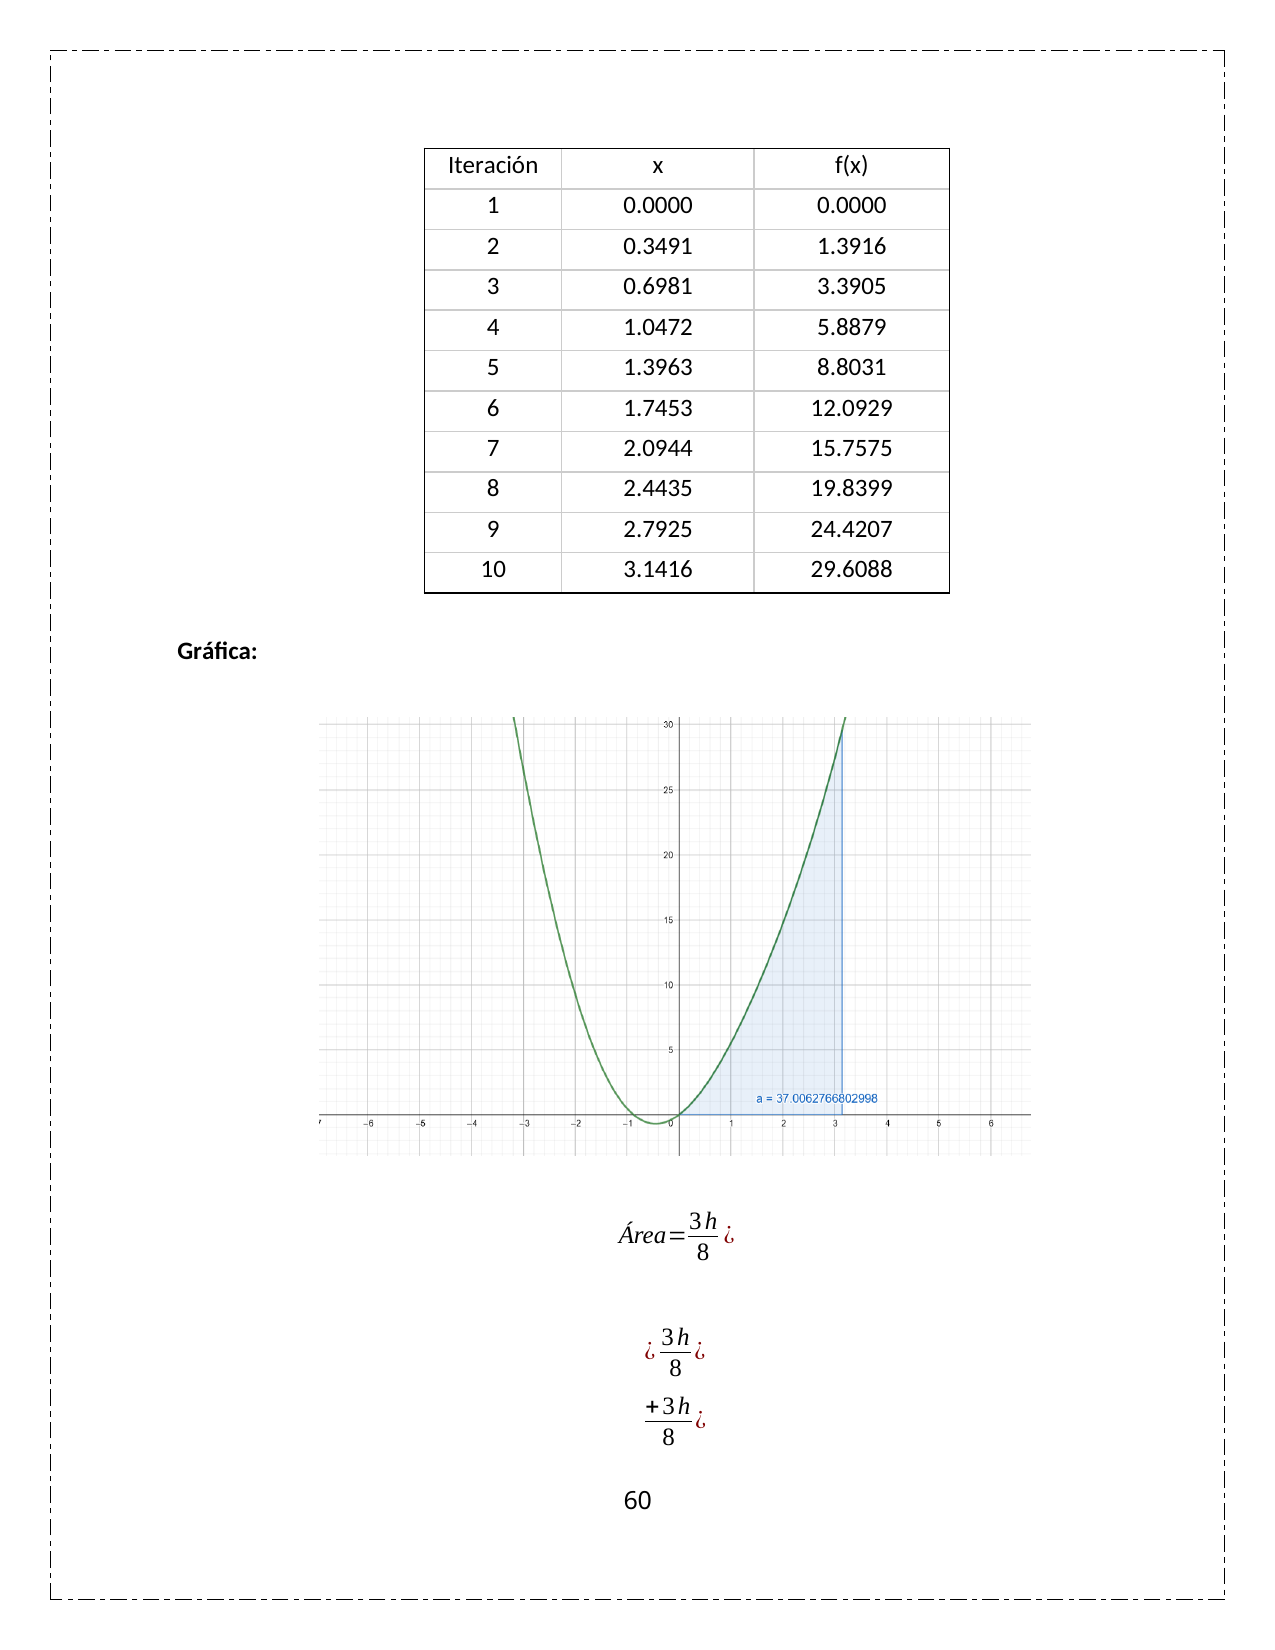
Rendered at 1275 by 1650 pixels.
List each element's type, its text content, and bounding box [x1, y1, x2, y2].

table_cell 12.0929 [755, 392, 949, 431]
table_cell 8 [425, 473, 561, 511]
table_cell 2 [425, 230, 561, 269]
table_cell 29.6088 [755, 553, 949, 592]
table_cell 0.6981 [562, 271, 753, 309]
table_cell 8.8031 [755, 351, 949, 390]
table_header f(x) [755, 149, 949, 188]
table_cell 7 [425, 432, 561, 471]
table_cell 1.7453 [562, 392, 753, 431]
table_cell 5.8879 [755, 311, 949, 350]
table_cell 1.3963 [562, 351, 753, 390]
table_cell 19.8399 [755, 473, 949, 511]
table_cell 0.3491 [562, 230, 753, 269]
table_cell 4 [425, 311, 561, 350]
table_cell 1.0472 [562, 311, 753, 350]
table_cell 1 [425, 190, 561, 228]
table_cell 10 [425, 553, 561, 592]
table_cell 0.0000 [562, 190, 753, 228]
table_cell 1.3916 [755, 230, 949, 269]
table_cell 2.4435 [562, 473, 753, 511]
text Gráfica: [177, 635, 1098, 666]
table_cell 3.3905 [755, 271, 949, 309]
table_header x [562, 149, 753, 188]
table_cell 3.1416 [562, 553, 753, 592]
table_cell 15.7575 [755, 432, 949, 471]
table_cell 2.7925 [562, 513, 753, 552]
table_cell 0.0000 [755, 190, 949, 228]
table_cell 2.0944 [562, 432, 753, 471]
table_header Iteración [425, 149, 561, 188]
table_cell 9 [425, 513, 561, 552]
picture [319, 717, 1031, 1156]
table_cell 5 [425, 351, 561, 390]
table_cell 6 [425, 392, 561, 431]
table_cell 3 [425, 271, 561, 309]
table_cell 24.4207 [755, 513, 949, 552]
